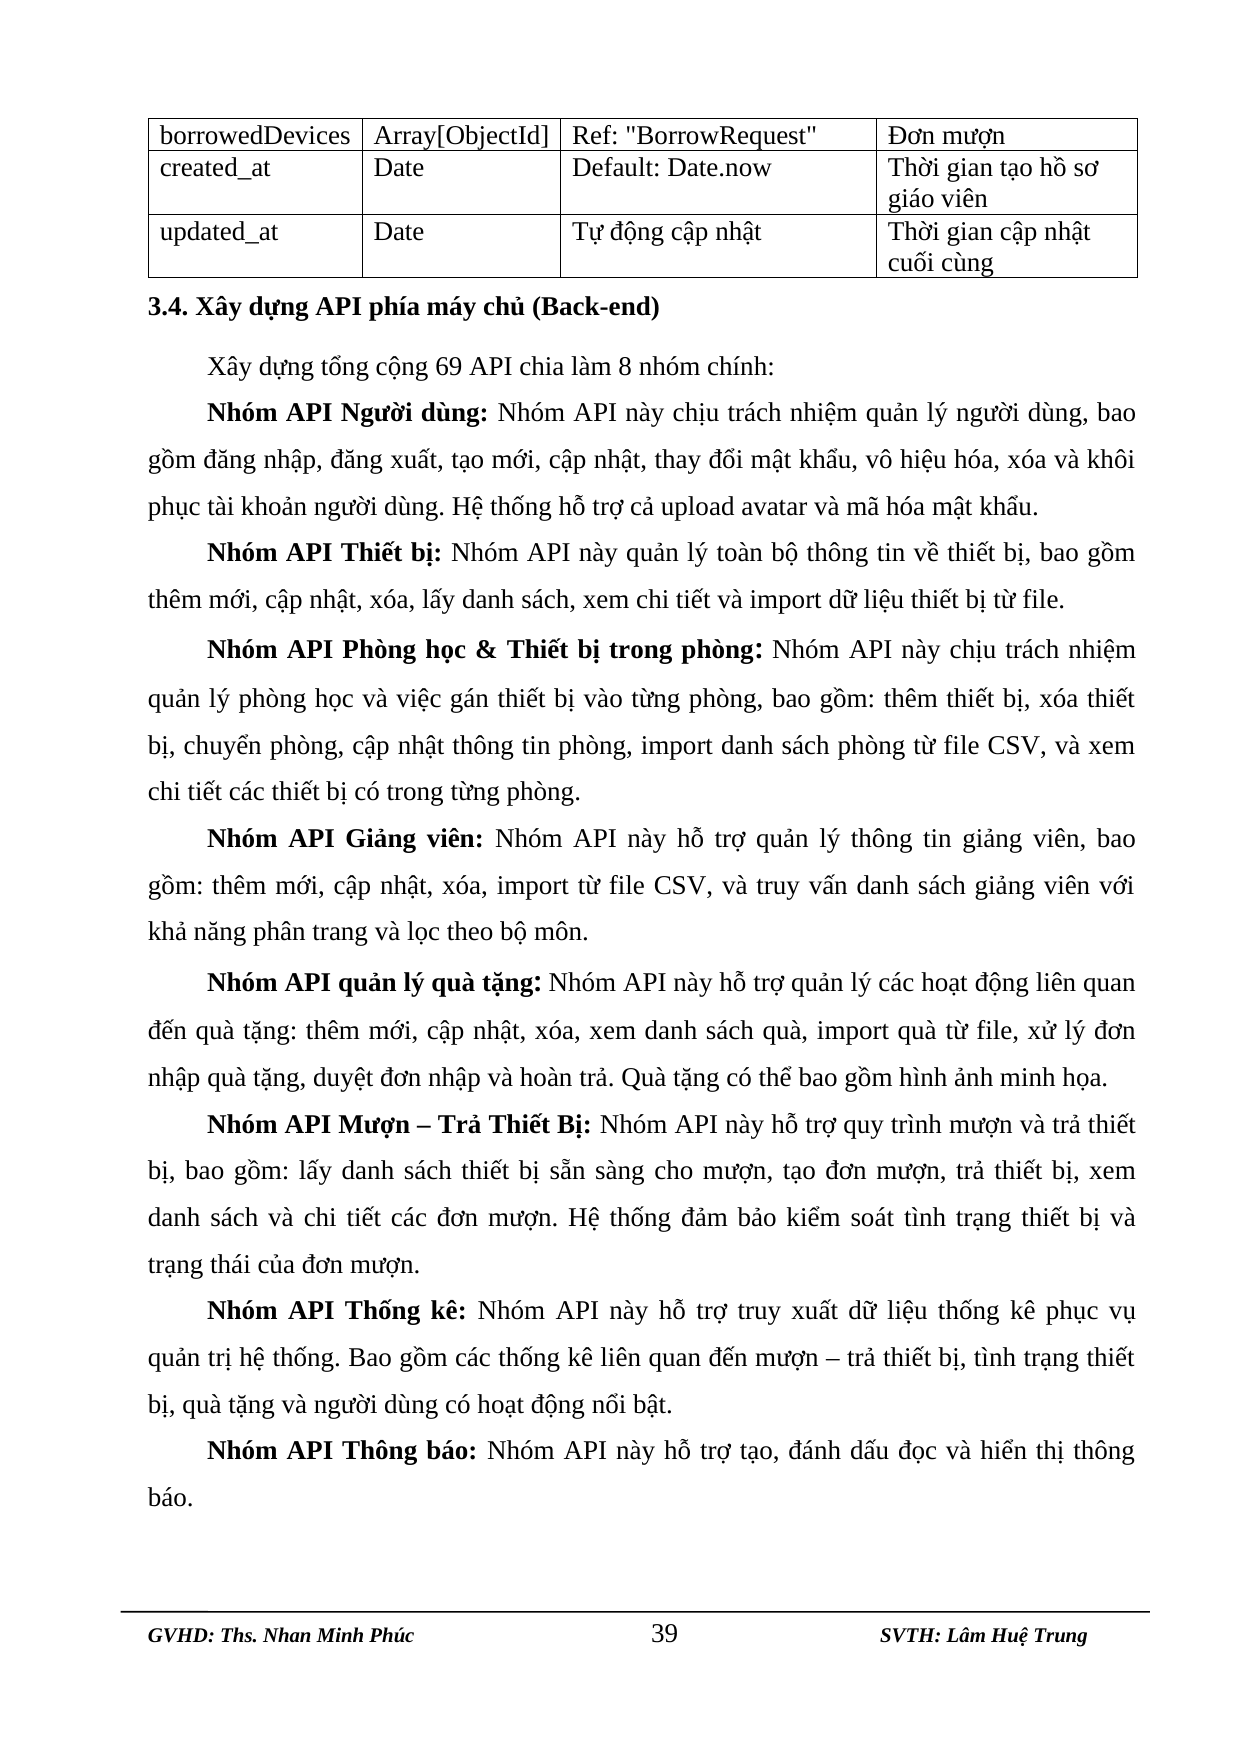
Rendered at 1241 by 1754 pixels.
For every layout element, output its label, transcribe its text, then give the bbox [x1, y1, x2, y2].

text Nhóm API quản lý quà tặng: Nhóm API này hỗ trợ quản lý các hoạt động liên quan đến quà tặng: thêm mới, cập nhật, xóa, xem danh sách quà, import quà từ file, xử lý đơn nhập quà tặng, duyệt đơn nhập và hoàn trả. Quà tặng có thể bao gồm hình ảnh minh họa. [148, 962, 1137, 1092]
subtitle Xây dựng API phía máy chủ (Back-end) [148, 291, 1137, 322]
text Nhóm API Mượn – Trả Thiết Bị: Nhóm API này hỗ trợ quy trình mượn và trả thiết bị, bao gồm: lấy danh sách thiết bị sẵn sàng cho mượn, tạo đơn mượn, trả thiết bị, xem danh sách và chi tiết các đơn mượn. Hệ thống đảm bảo kiểm soát tình trạng thiết bị và trạng thái của đơn mượn. [148, 1108, 1137, 1279]
table_cell updated_at [149, 215, 362, 277]
table_cell Thời gian cập nhật cuối cùng [877, 215, 1137, 277]
table_cell Date [363, 151, 560, 214]
text Nhóm API Giảng viên: Nhóm API này hỗ trợ quản lý thông tin giảng viên, bao gồm: thêm mới, cập nhật, xóa, import từ file CSV, và truy vấn danh sách giảng viên với khả năng phân trang và lọc theo bộ môn. [148, 822, 1137, 947]
table_cell Đơn mượn [877, 119, 1137, 150]
text Nhóm API Thiết bị: Nhóm API này quản lý toàn bộ thông tin về thiết bị, bao gồm thêm mới, cập nhật, xóa, lấy danh sách, xem chi tiết và import dữ liệu thiết bị từ file. [148, 536, 1137, 614]
text Nhóm API Người dùng: Nhóm API này chịu trách nhiệm quản lý người dùng, bao gồm đăng nhập, đăng xuất, tạo mới, cập nhật, thay đổi mật khẩu, vô hiệu hóa, xóa và khôi phục tài khoản người dùng. Hệ thống hỗ trợ cả upload avatar và mã hóa mật khẩu. [148, 396, 1137, 521]
text Nhóm API Phòng học & Thiết bị trong phòng: Nhóm API này chịu trách nhiệm quản lý phòng học và việc gán thiết bị vào từng phòng, bao gồm: thêm thiết bị, xóa thiết bị, chuyển phòng, cập nhật thông tin phòng, import danh sách phòng từ file CSV, và xem chi tiết các thiết bị có trong từng phòng. [148, 630, 1137, 807]
table_cell Ref: "BorrowRequest" [561, 119, 876, 150]
table_cell created_at [149, 151, 362, 214]
table_cell Tự động cập nhật [561, 215, 876, 277]
table_cell Date [363, 215, 560, 277]
text Nhóm API Thống kê: Nhóm API này hỗ trợ truy xuất dữ liệu thống kê phục vụ quản trị hệ thống. Bao gồm các thống kê liên quan đến mượn – trả thiết bị, tình trạng thiết bị, quà tặng và người dùng có hoạt động nổi bật. [148, 1294, 1137, 1419]
text Nhóm API Thông báo: Nhóm API này hỗ trợ tạo, đánh dấu đọc và hiển thị thông báo. [148, 1434, 1137, 1512]
table_cell Array[ObjectId] [363, 119, 560, 150]
table_cell borrowedDevices [149, 119, 362, 150]
text Xây dựng tổng cộng 69 API chia làm 8 nhóm chính: [148, 350, 1137, 381]
table_cell Default: Date.now [561, 151, 876, 214]
table_cell Thời gian tạo hồ sơ giáo viên [877, 151, 1137, 214]
